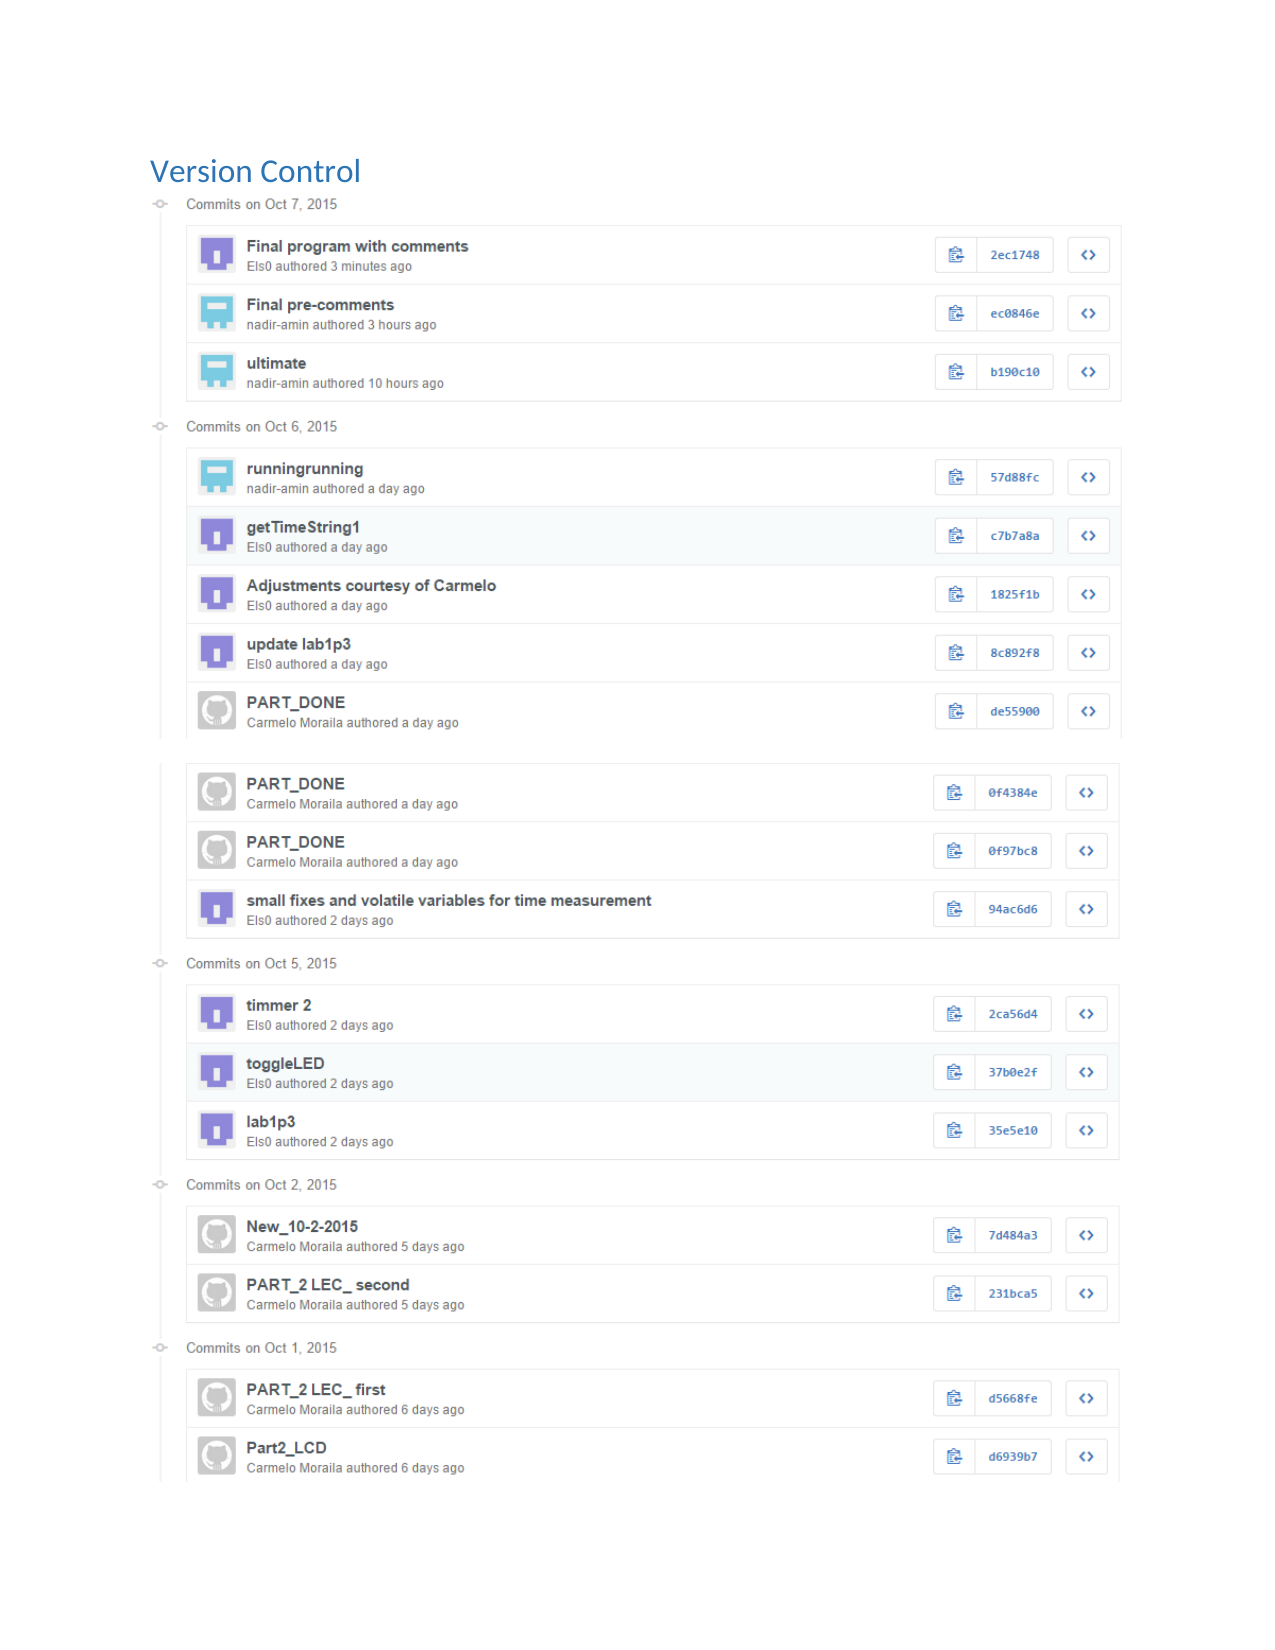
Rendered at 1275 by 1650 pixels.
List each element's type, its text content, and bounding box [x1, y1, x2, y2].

text Version Control [150, 150, 1125, 190]
picture [150, 763, 1125, 1482]
picture [150, 190, 1125, 739]
